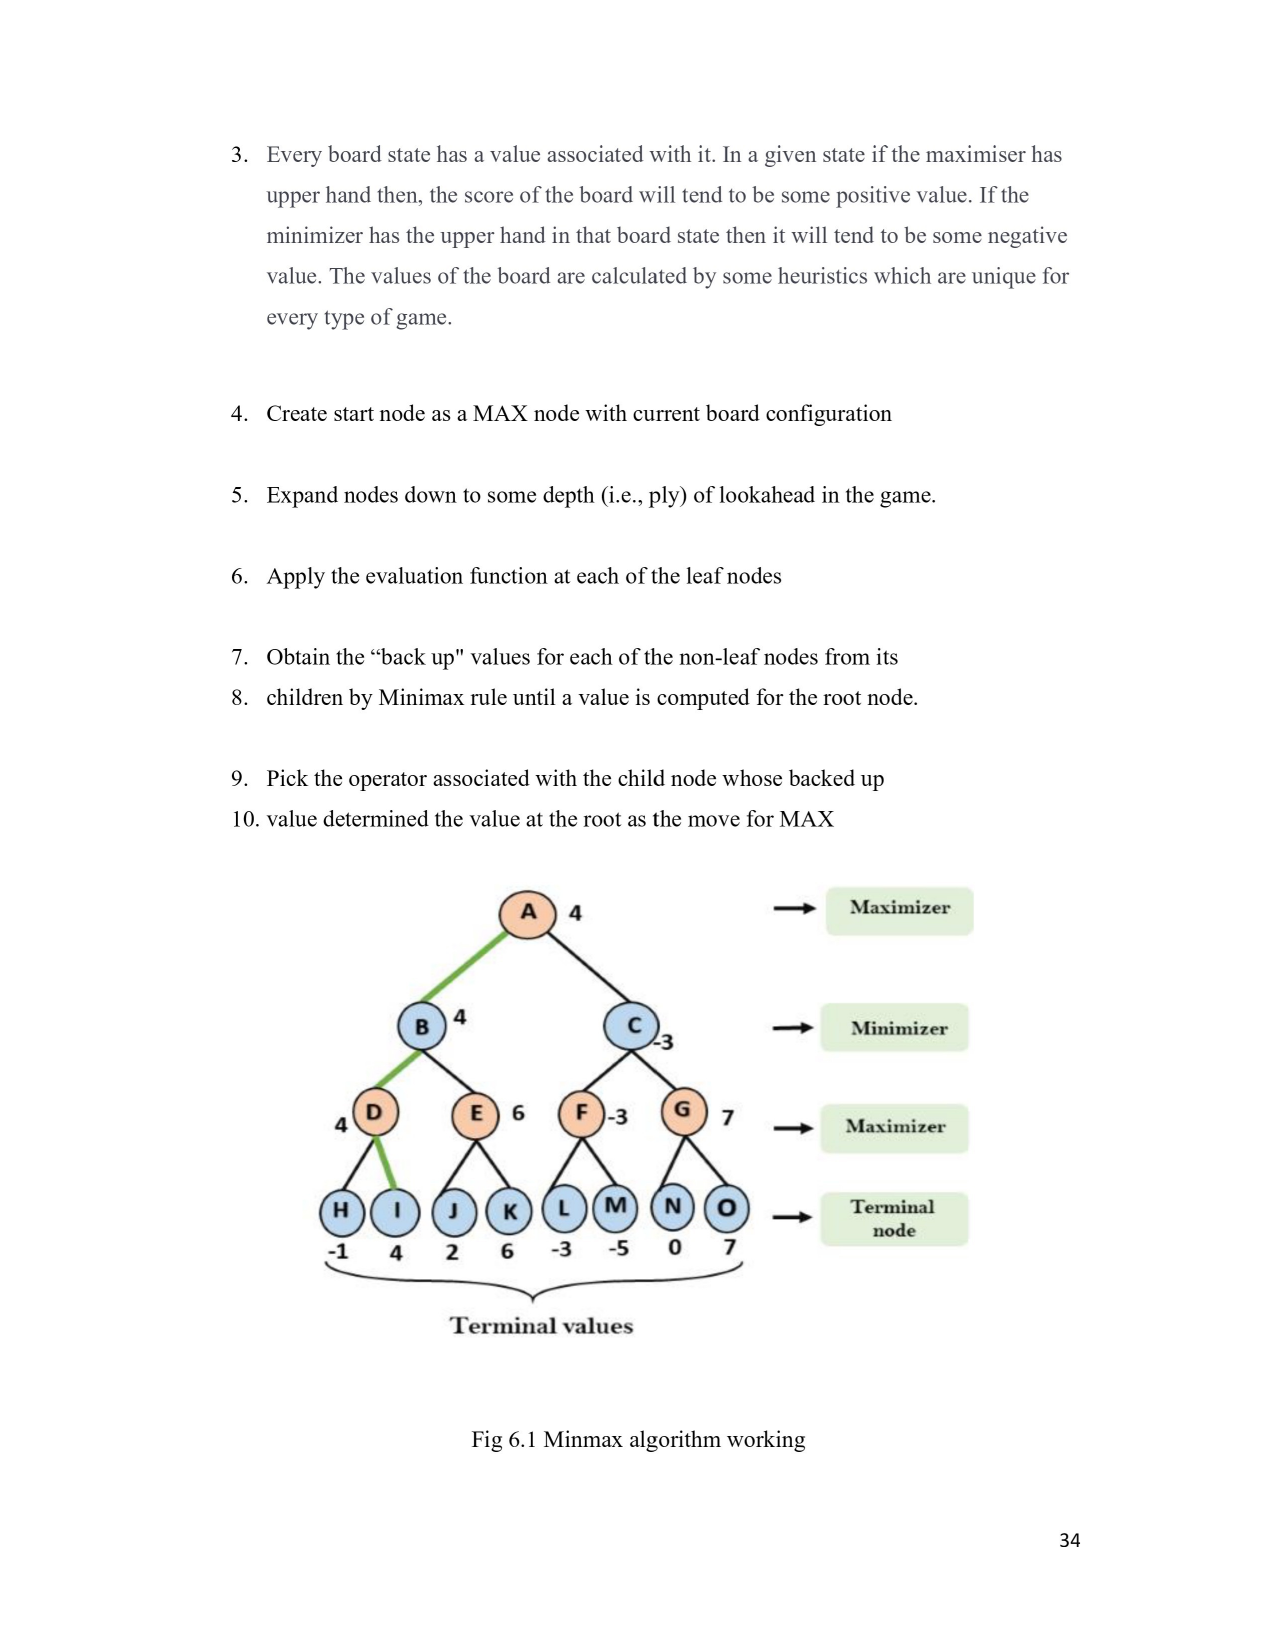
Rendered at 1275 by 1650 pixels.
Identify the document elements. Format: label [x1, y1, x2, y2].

picture [230, 145, 1080, 1547]
